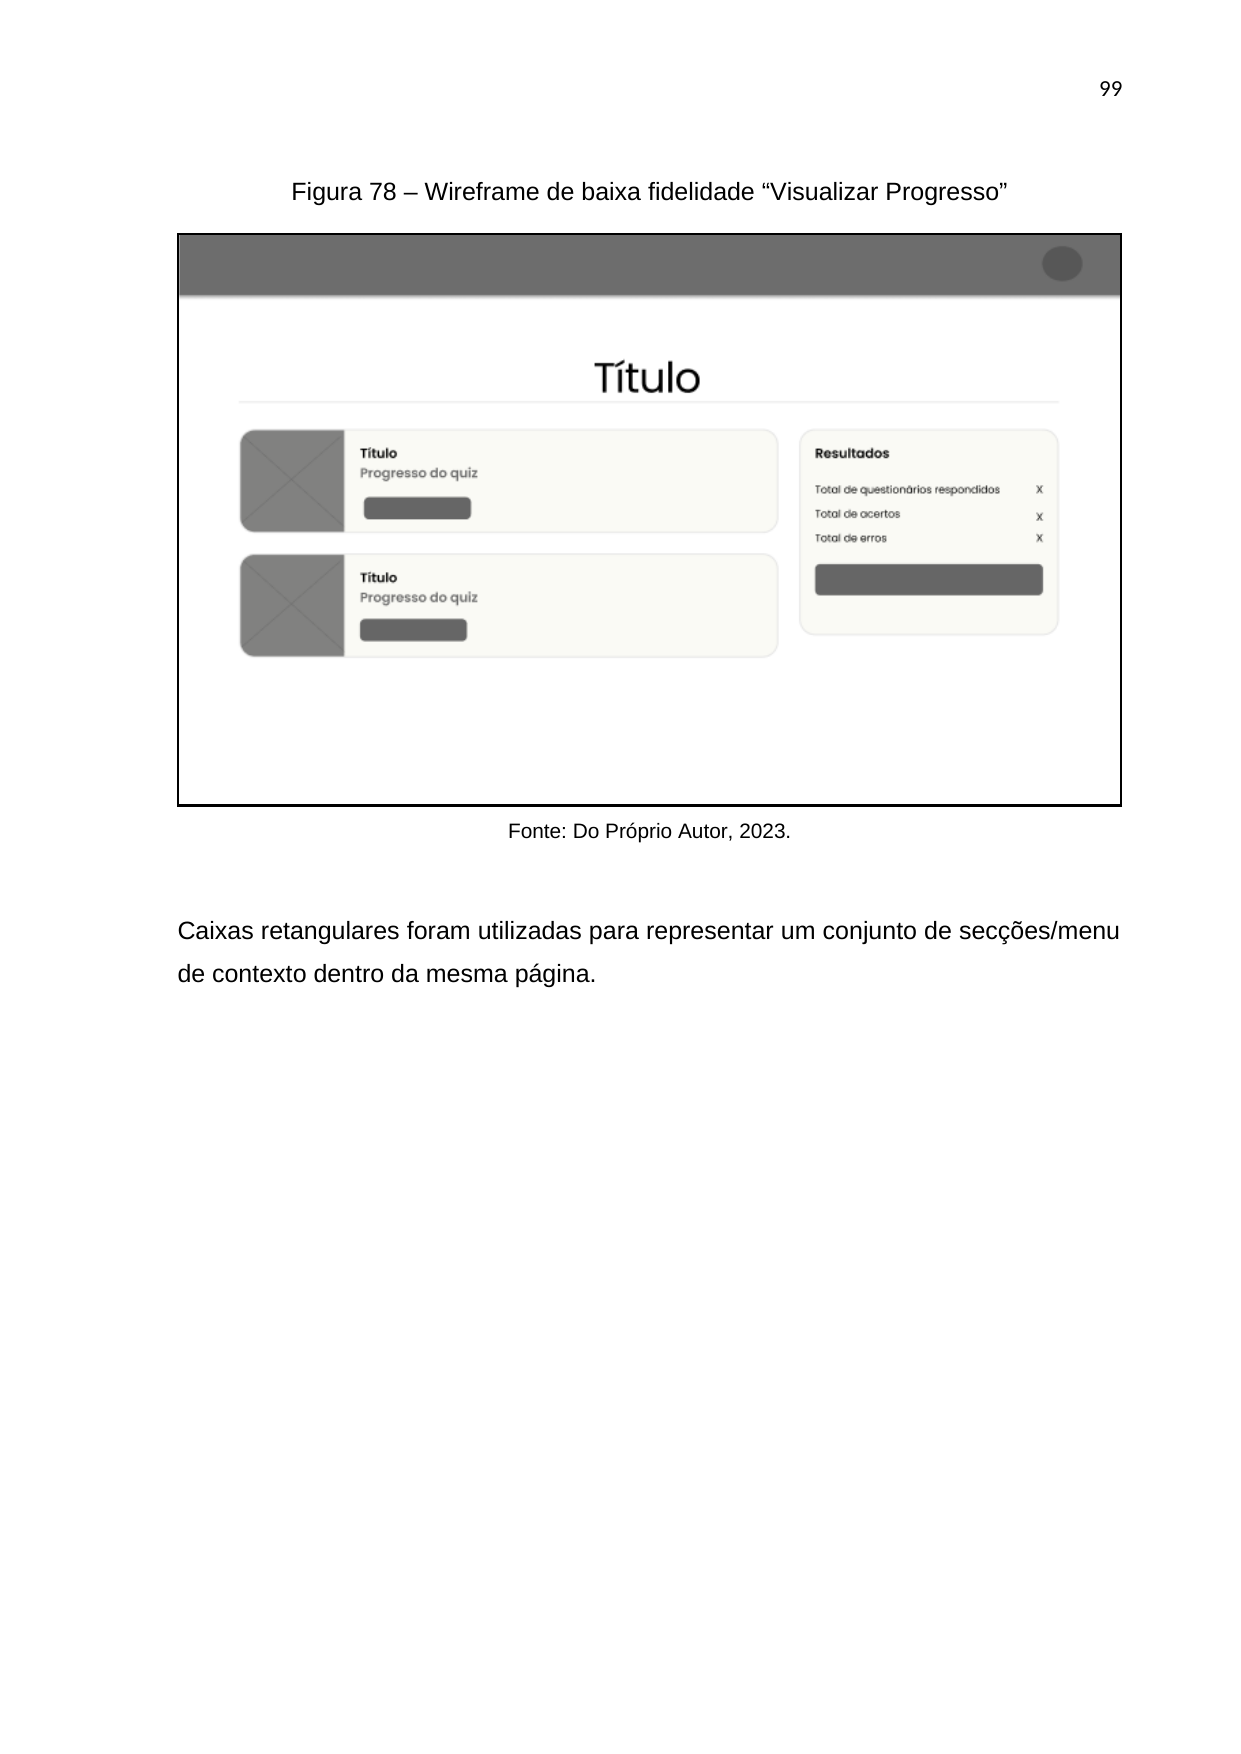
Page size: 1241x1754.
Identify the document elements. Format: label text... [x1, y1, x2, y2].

text Figura 78 – Wireframe de baixa fidelidade “Visualizar Progresso” [177, 177, 1122, 206]
picture [179, 235, 1120, 804]
text Caixas retangulares foram utilizadas para representar um conjunto de secções/menu de contexto dentro da mesma página. [177, 916, 1122, 988]
text Fonte: Do Próprio Autor, 2023. [177, 819, 1122, 843]
